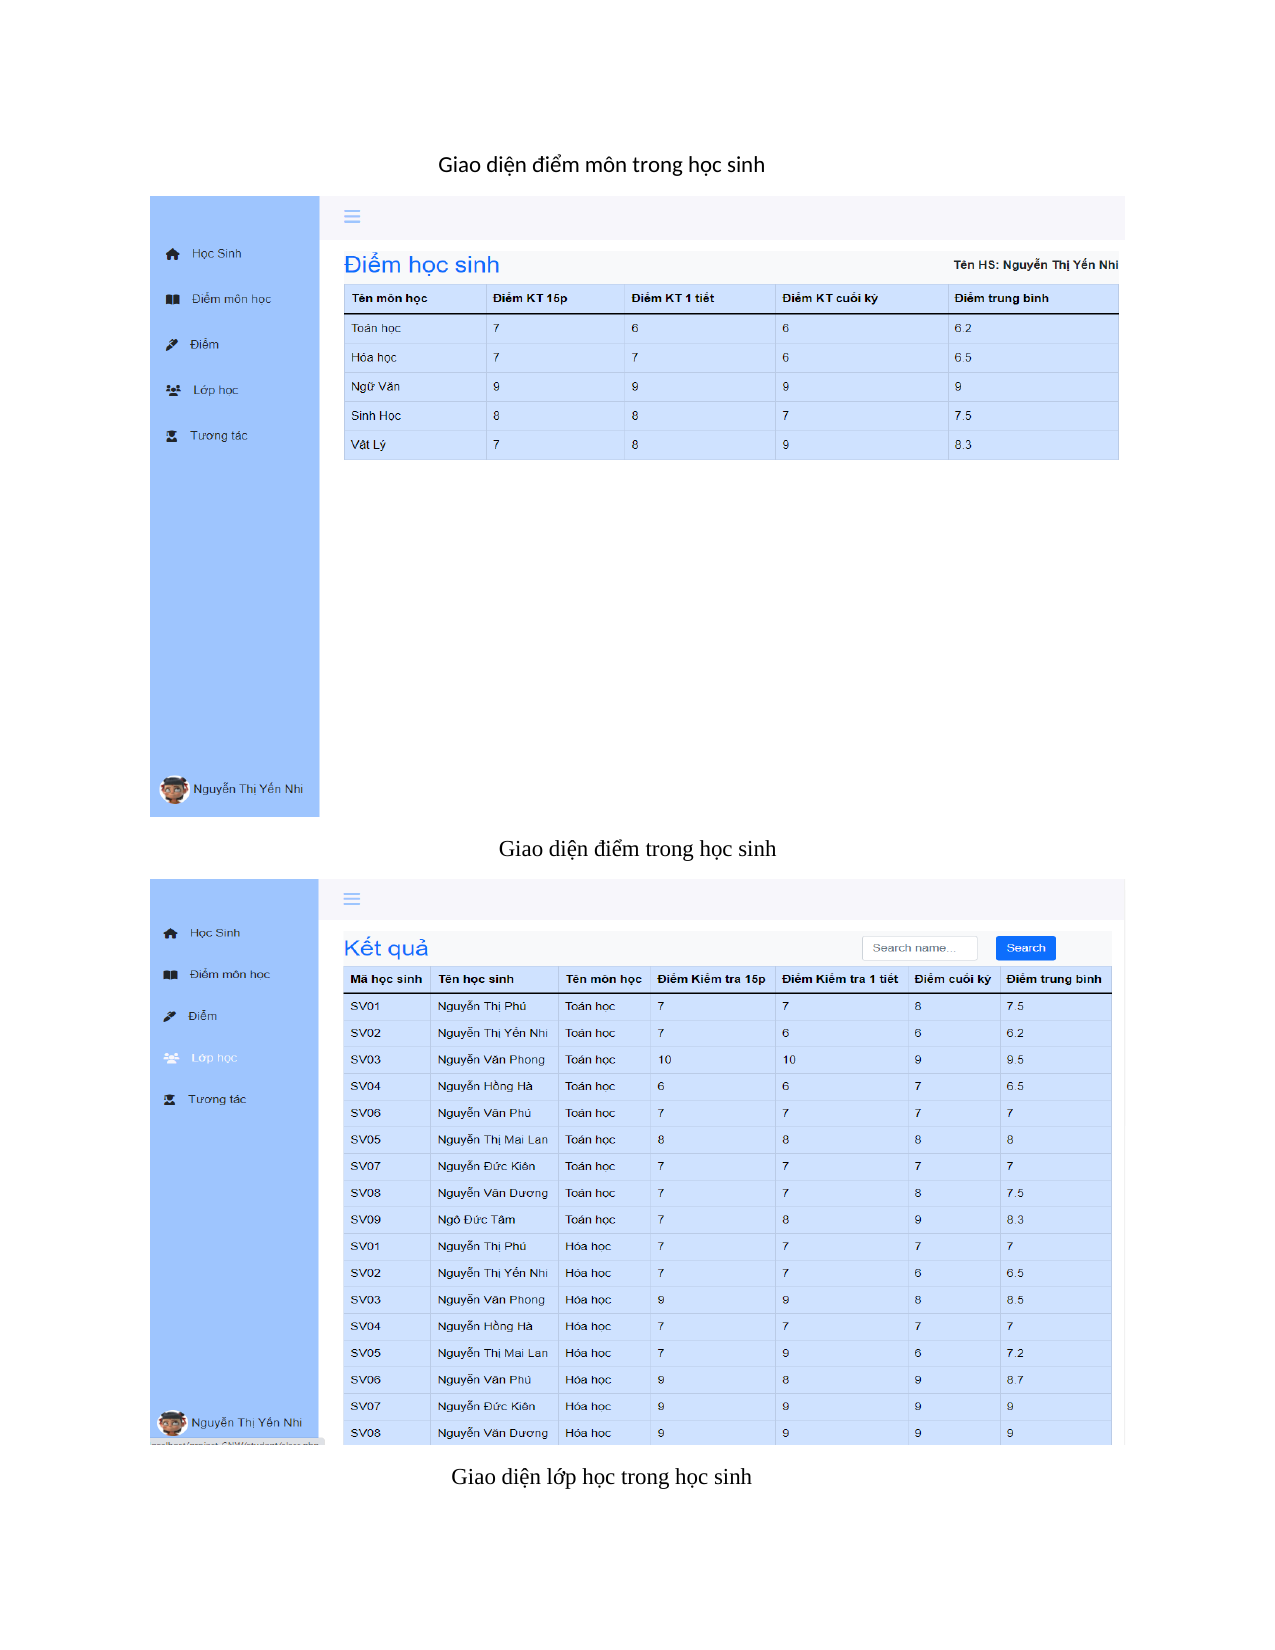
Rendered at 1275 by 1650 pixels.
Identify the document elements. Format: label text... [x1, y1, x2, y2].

text Giao diện điểm trong học sinh [150, 835, 1125, 861]
picture [150, 196, 1125, 817]
text Giao diện lớp học trong học sinh [150, 1463, 1125, 1489]
picture [150, 879, 1125, 1445]
text Giao diện điểm môn trong học sinh [150, 150, 1125, 178]
